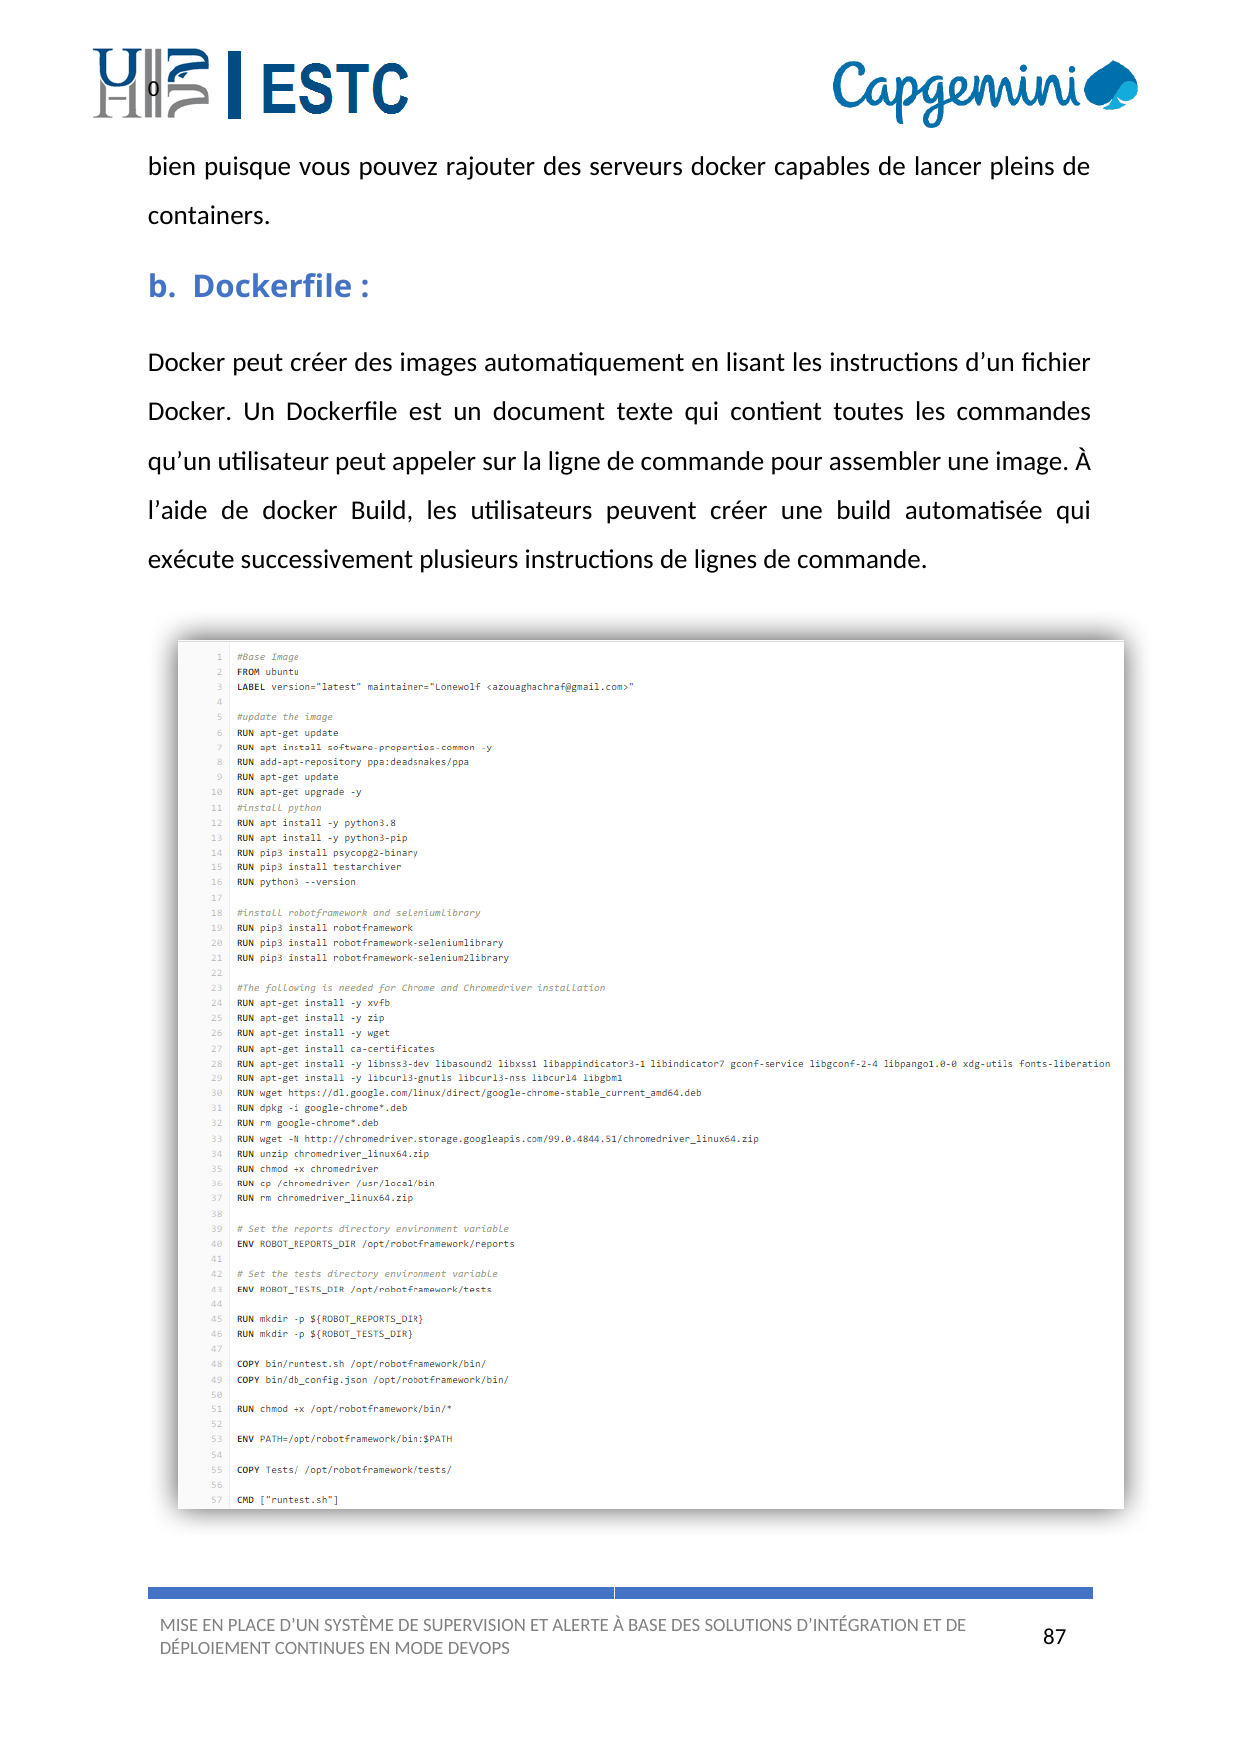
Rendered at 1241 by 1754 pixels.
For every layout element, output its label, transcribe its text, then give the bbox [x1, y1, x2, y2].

picture [833, 60, 1139, 128]
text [148, 149, 1093, 231]
picture [178, 640, 1124, 1509]
picture [87, 40, 418, 136]
text Docker peut créer des images automatiquement en lisant les instructions d’un fichier Docker. Un Dockerfile est un document texte qui contient toutes les commandes qu’un utilisateur peut appeler sur la ligne de commande pour assembler une image. À l’aide de docker Build, les utilisateurs peuvent créer une build automatisée qui exécute successivement plusieurs instructions de lignes de commande. [148, 345, 1093, 576]
subtitle Dockerfile : [148, 264, 1093, 307]
